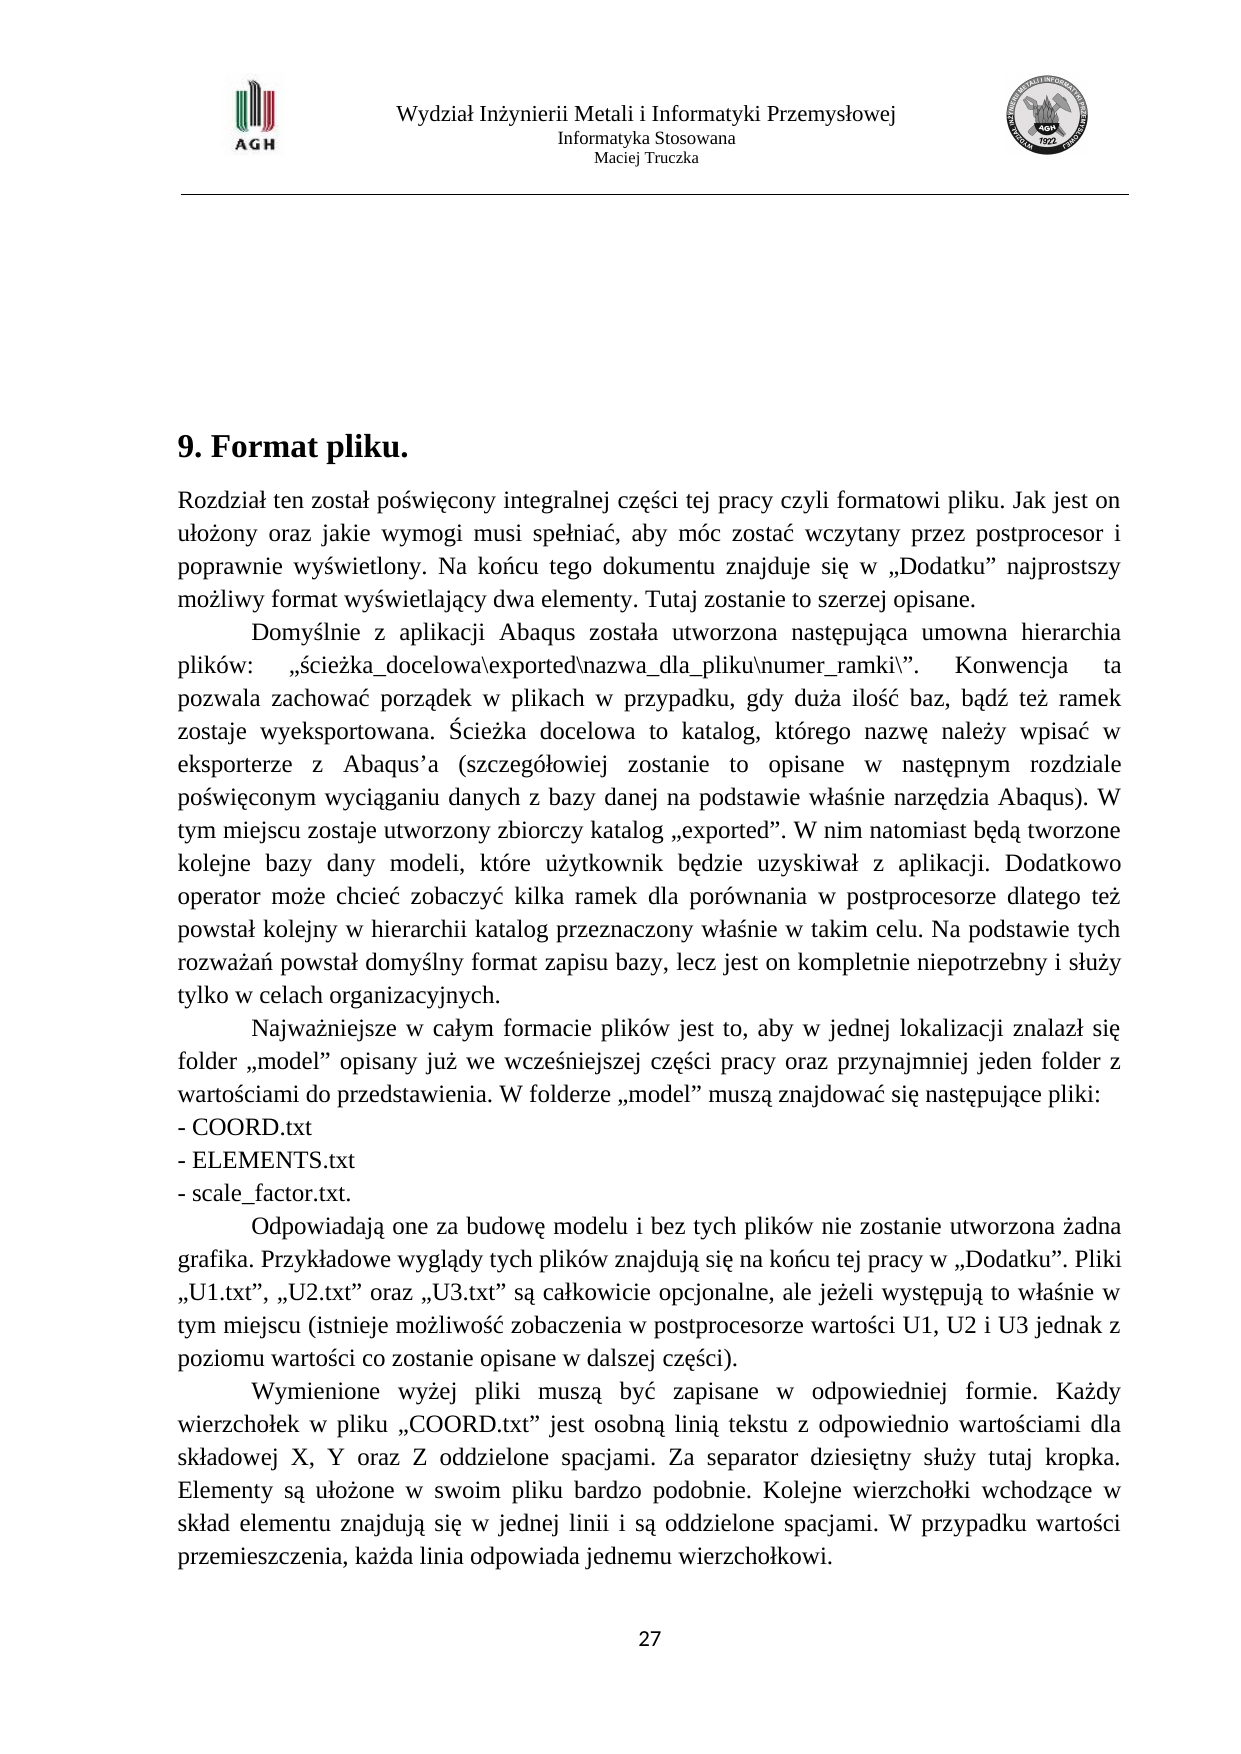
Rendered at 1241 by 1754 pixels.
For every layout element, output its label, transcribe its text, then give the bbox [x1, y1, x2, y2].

text Rozdział ten został poświęcony integralnej części tej pracy czyli formatowi pliku. Jak jest on ułożony oraz jakie wymogi musi spełniać, aby móc zostać wczytany przez postprocesor i poprawnie wyświetlony. Na końcu tego dokumentu znajduje się w „Dodatku” najprostszy możliwy format wyświetlający dwa elementy. Tutaj zostanie to szerzej opisane. [177, 485, 1122, 613]
text - COORD.txt [177, 1112, 1122, 1141]
text Najważniejsze w całym formacie plików jest to, aby w jednej lokalizacji znalazł się folder „model” opisany już we wcześniejszej części pracy oraz przynajmniej jeden folder z wartościami do przedstawienia. W folderze „model” muszą znajdować się następujące pliki: [177, 1013, 1122, 1108]
picture [221, 73, 289, 157]
text - ELEMENTS.txt [177, 1145, 1122, 1174]
text - scale_factor.txt. [177, 1178, 1122, 1207]
text Wymienione wyżej pliki muszą być zapisane w odpowiedniej formie. Każdy wierzchołek w pliku „COORD.txt” jest osobną linią tekstu z odpowiednio wartościami dla składowej X, Y oraz Z oddzielone spacjami. Za separator dziesiętny służy tutaj kropka. Elementy są ułożone w swoim pliku bardzo podobnie. Kolejne wierzchołki wchodzące w skład elementu znajdują się w jednej linii i są oddzielone spacjami. W przypadku wartości przemieszczenia, każda linia odpowiada jednemu wierzchołkowi. [177, 1376, 1122, 1570]
text 9. Format pliku. [177, 427, 1122, 465]
text Odpowiadają one za budowę modelu i bez tych plików nie zostanie utworzona żadna grafika. Przykładowe wyglądy tych plików znajdują się na końcu tej pracy w „Dodatku”. Pliki „U1.txt”, „U2.txt” oraz „U3.txt” są całkowicie opcjonalne, ale jeżeli występują to właśnie w tym miejscu (istnieje możliwość zobaczenia w postprocesorze wartości U1, U2 i U3 jednak z poziomu wartości co zostanie opisane w dalszej części). [177, 1211, 1122, 1372]
picture [1004, 73, 1089, 157]
text Domyślnie z aplikacji Abaqus została utworzona następująca umowna hierarchia plików: „ścieżka_docelowa\exported\nazwa_dla_pliku\numer_ramki\”. Konwencja ta pozwala zachować porządek w plikach w przypadku, gdy duża ilość baz, bądź też ramek zostaje wyeksportowana. Ścieżka docelowa to katalog, którego nazwę należy wpisać w eksporterze z Abaqus’a (szczegółowiej zostanie to opisane w następnym rozdziale poświęconym wyciąganiu danych z bazy danej na podstawie właśnie narzędzia Abaqus). W tym miejscu zostaje utworzony zbiorczy katalog „exported”. W nim natomiast będą tworzone kolejne bazy dany modeli, które użytkownik będzie uzyskiwał z aplikacji. Dodatkowo operator może chcieć zobaczyć kilka ramek dla porównania w postprocesorze dlatego też powstał kolejny w hierarchii katalog przeznaczony właśnie w takim celu. Na podstawie tych rozważań powstał domyślny format zapisu bazy, lecz jest on kompletnie niepotrzebny i służy tylko w celach organizacyjnych. [177, 617, 1122, 1009]
